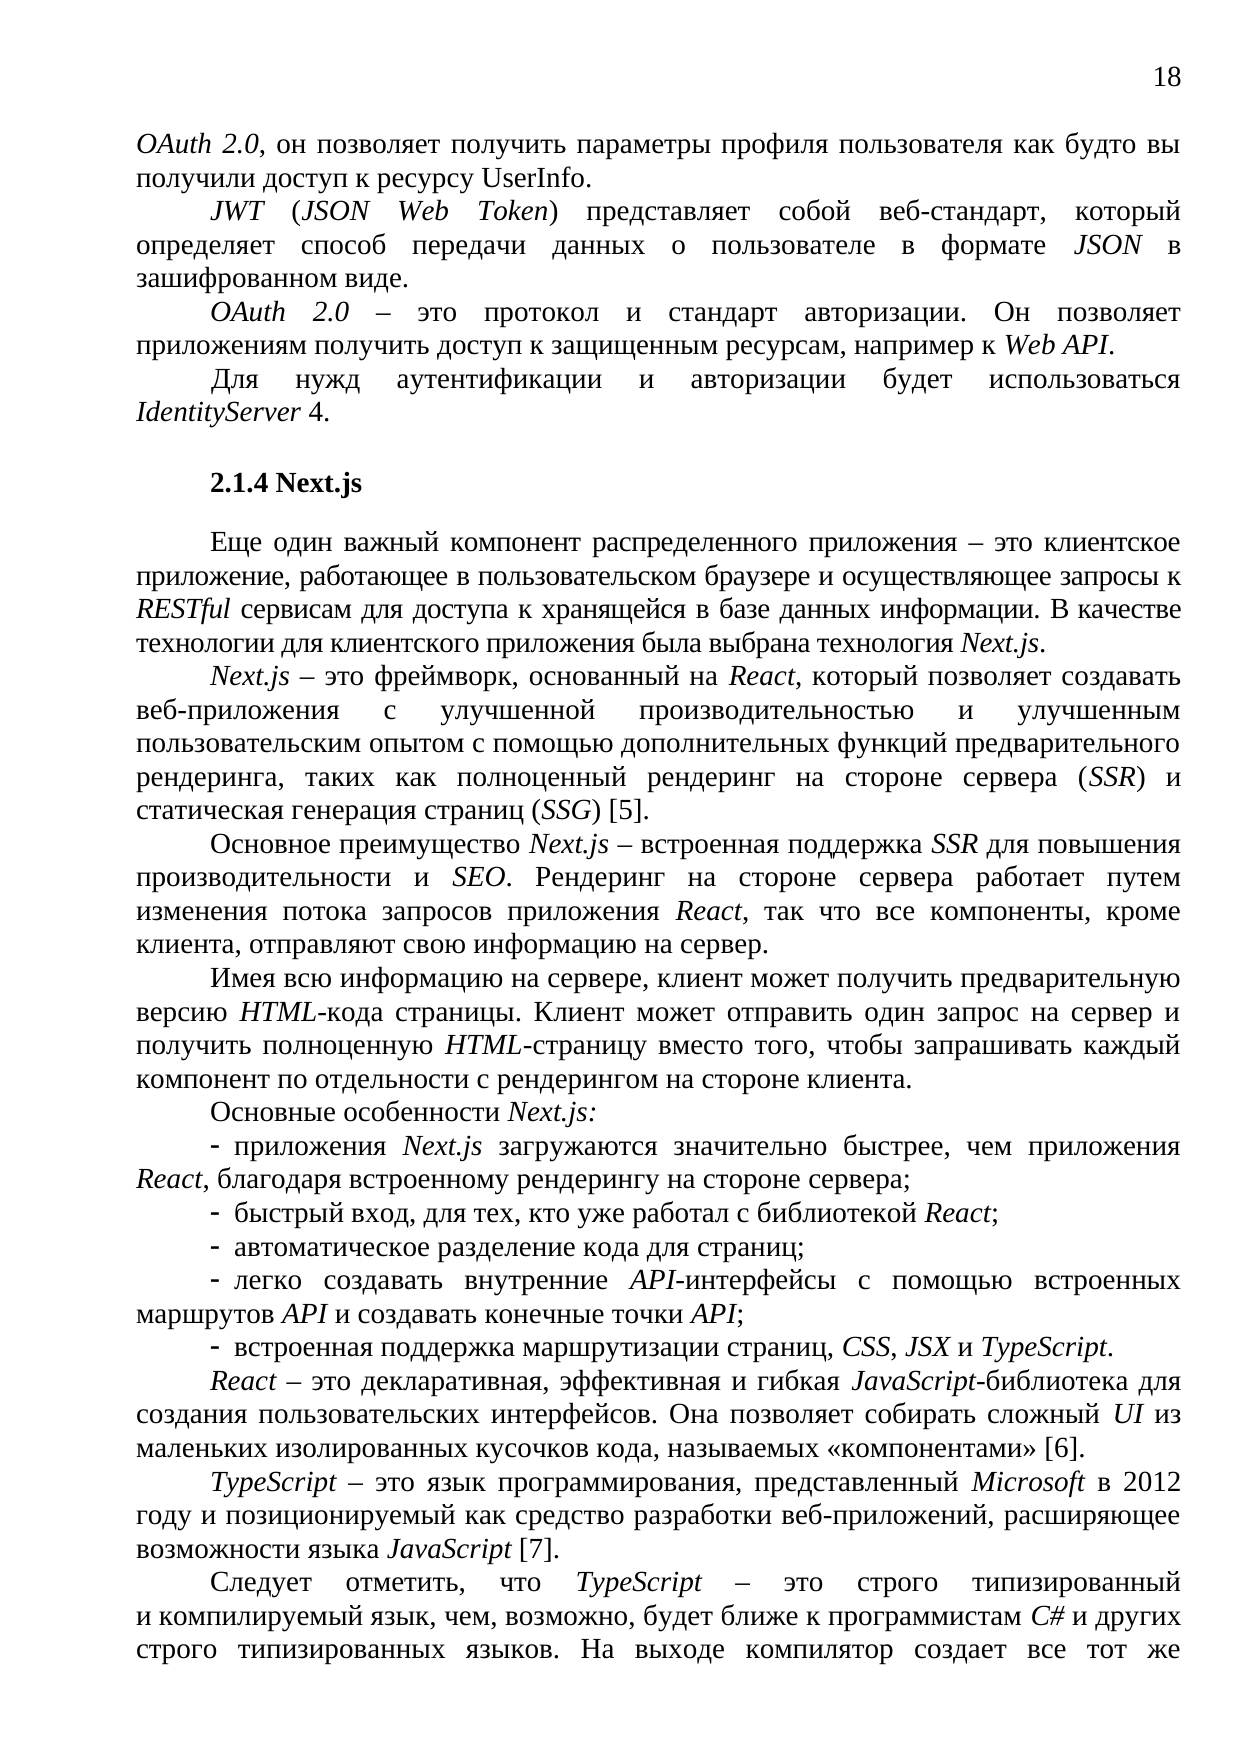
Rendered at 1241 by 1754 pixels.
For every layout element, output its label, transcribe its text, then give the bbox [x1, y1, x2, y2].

list легко создавать внутренние API-интерфейсы с помощью встроенных маршрутов API и создавать конечные точки API; [136, 1262, 1181, 1329]
list быстрый вход, для тех, кто уже работал с библиотекой React; [136, 1195, 1181, 1229]
subtitle 2.1.4 Next.js [136, 466, 1181, 499]
text TypeScript – это язык программирования, представленный Microsoft в 2012 году и позиционируемый как средство разработки веб-приложений, расширяющее возможности языка JavaScript [7]. [136, 1464, 1181, 1564]
list встроенная поддержка маршрутизации страниц, CSS, JSX и TypeScript. [136, 1329, 1181, 1363]
list приложения Next.js загружаются значительно быстрее, чем приложения React, благодаря встроенному рендерингу на стороне сервера; [136, 1128, 1181, 1195]
text Для нужд аутентификации и авторизации будет использоваться IdentityServer 4. [136, 361, 1181, 428]
text Имея всю информацию на сервере, клиент может получить предварительную версию HTML-кода страницы. Клиент может отправить один запрос на сервер и получить полноценную HTML-страницу вместо того, чтобы запрашивать каждый компонент по отдельности с рендерингом на стороне клиента. [136, 960, 1181, 1094]
text Основное преимущество Next.js – встроенная поддержка SSR для повышения производительности и SEO. Рендеринг на стороне сервера работает путем изменения потока запросов приложения React, так что все компоненты, кроме клиента, отправляют свою информацию на сервер. [136, 826, 1181, 960]
text Основные особенности Next.js: [136, 1094, 1181, 1128]
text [136, 1564, 1181, 1665]
text OAuth 2.0 – это протокол и стандарт авторизации. Он позволяет приложениям получить доступ к защищенным ресурсам, например к Web API. [136, 294, 1181, 361]
text React – это декларативная, эффективная и гибкая JavaScript-библиотека для создания пользовательских интерфейсов. Она позволяет собирать сложный UI из маленьких изолированных кусочков кода, называемых «компонентами» [6]. [136, 1363, 1181, 1464]
list автоматическое разделение кода для страниц; [136, 1229, 1181, 1262]
text Next.js – это фреймворк, основанный на React, который позволяет создавать веб-приложения с улучшенной производительностью и улучшенным пользовательским опытом с помощью дополнительных функций предварительного рендеринга, таких как полноценный рендеринг на стороне сервера (SSR) и статическая генерация страниц (SSG) [5]. [136, 658, 1181, 826]
text JWT (JSON Web Token) представляет собой веб-стандарт, который определяет способ передачи данных о пользователе в формате JSON в зашифрованном виде. [136, 193, 1181, 294]
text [136, 126, 1181, 193]
text Еще один важный компонент распределенного приложения – это клиентское приложение, работающее в пользовательском браузере и осуществляющее запросы к RESTful сервисам для доступа к хранящейся в базе данных информации. В качестве технологии для клиентского приложения была выбрана технология Next.js. [136, 524, 1181, 658]
